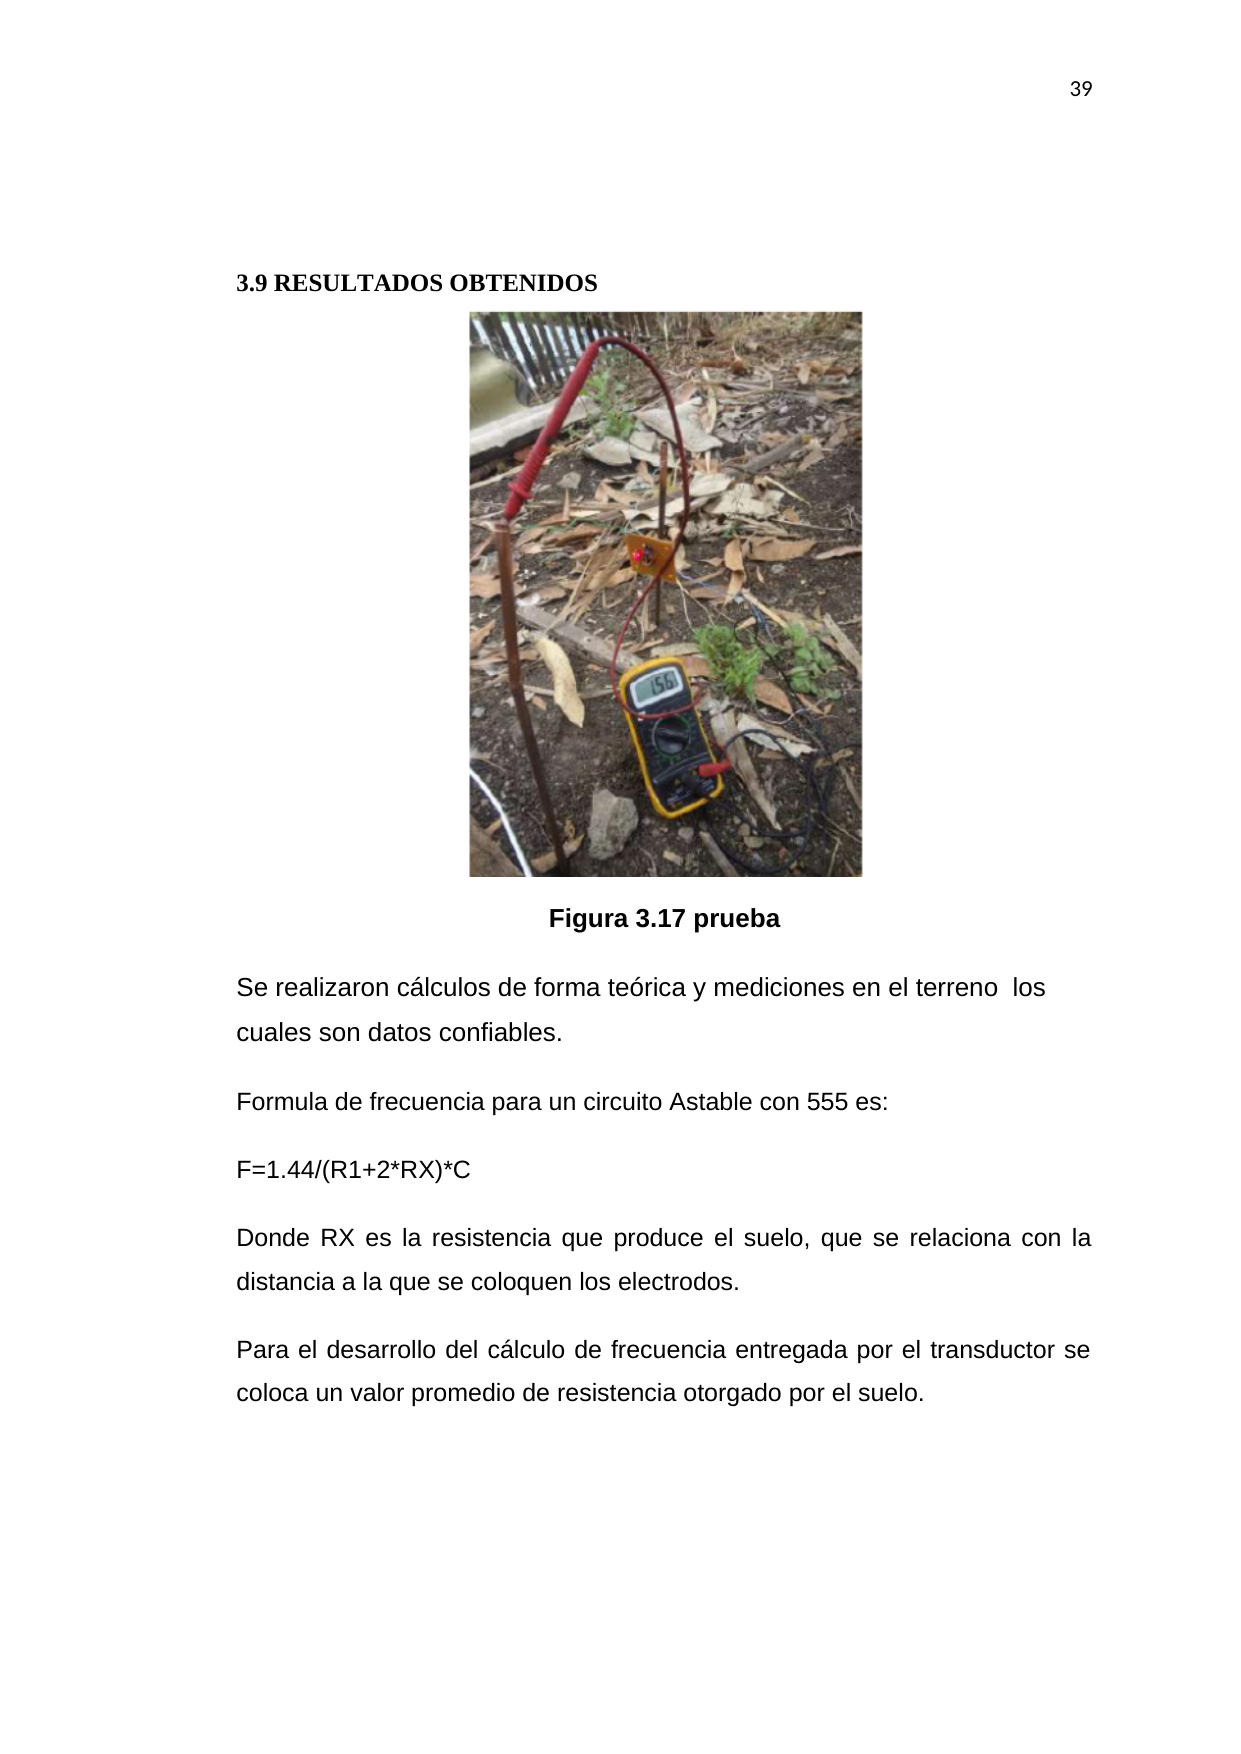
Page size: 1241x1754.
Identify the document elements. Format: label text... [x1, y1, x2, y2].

text Para el desarrollo del cálculo de frecuencia entregada por el transductor se coloca un valor promedio de resistencia otorgado por el suelo. [236, 1334, 1092, 1406]
text Se realizaron cálculos de forma teórica y mediciones en el terreno los cuales son datos confiables. [236, 972, 1092, 1047]
text F=1.44/(R1+2*RX)*C [236, 1155, 1092, 1184]
text Figura 3.17 prueba [236, 903, 1092, 933]
text Donde RX es la resistencia que produce el suelo, que se relaciona con la distancia a la que se coloquen los electrodos. [236, 1223, 1092, 1295]
picture [456, 301, 873, 877]
text 3.9 RESULTADOS OBTENIDOS [236, 268, 1092, 297]
text Formula de frecuencia para un circuito Astable con 555 es: [236, 1087, 1092, 1116]
